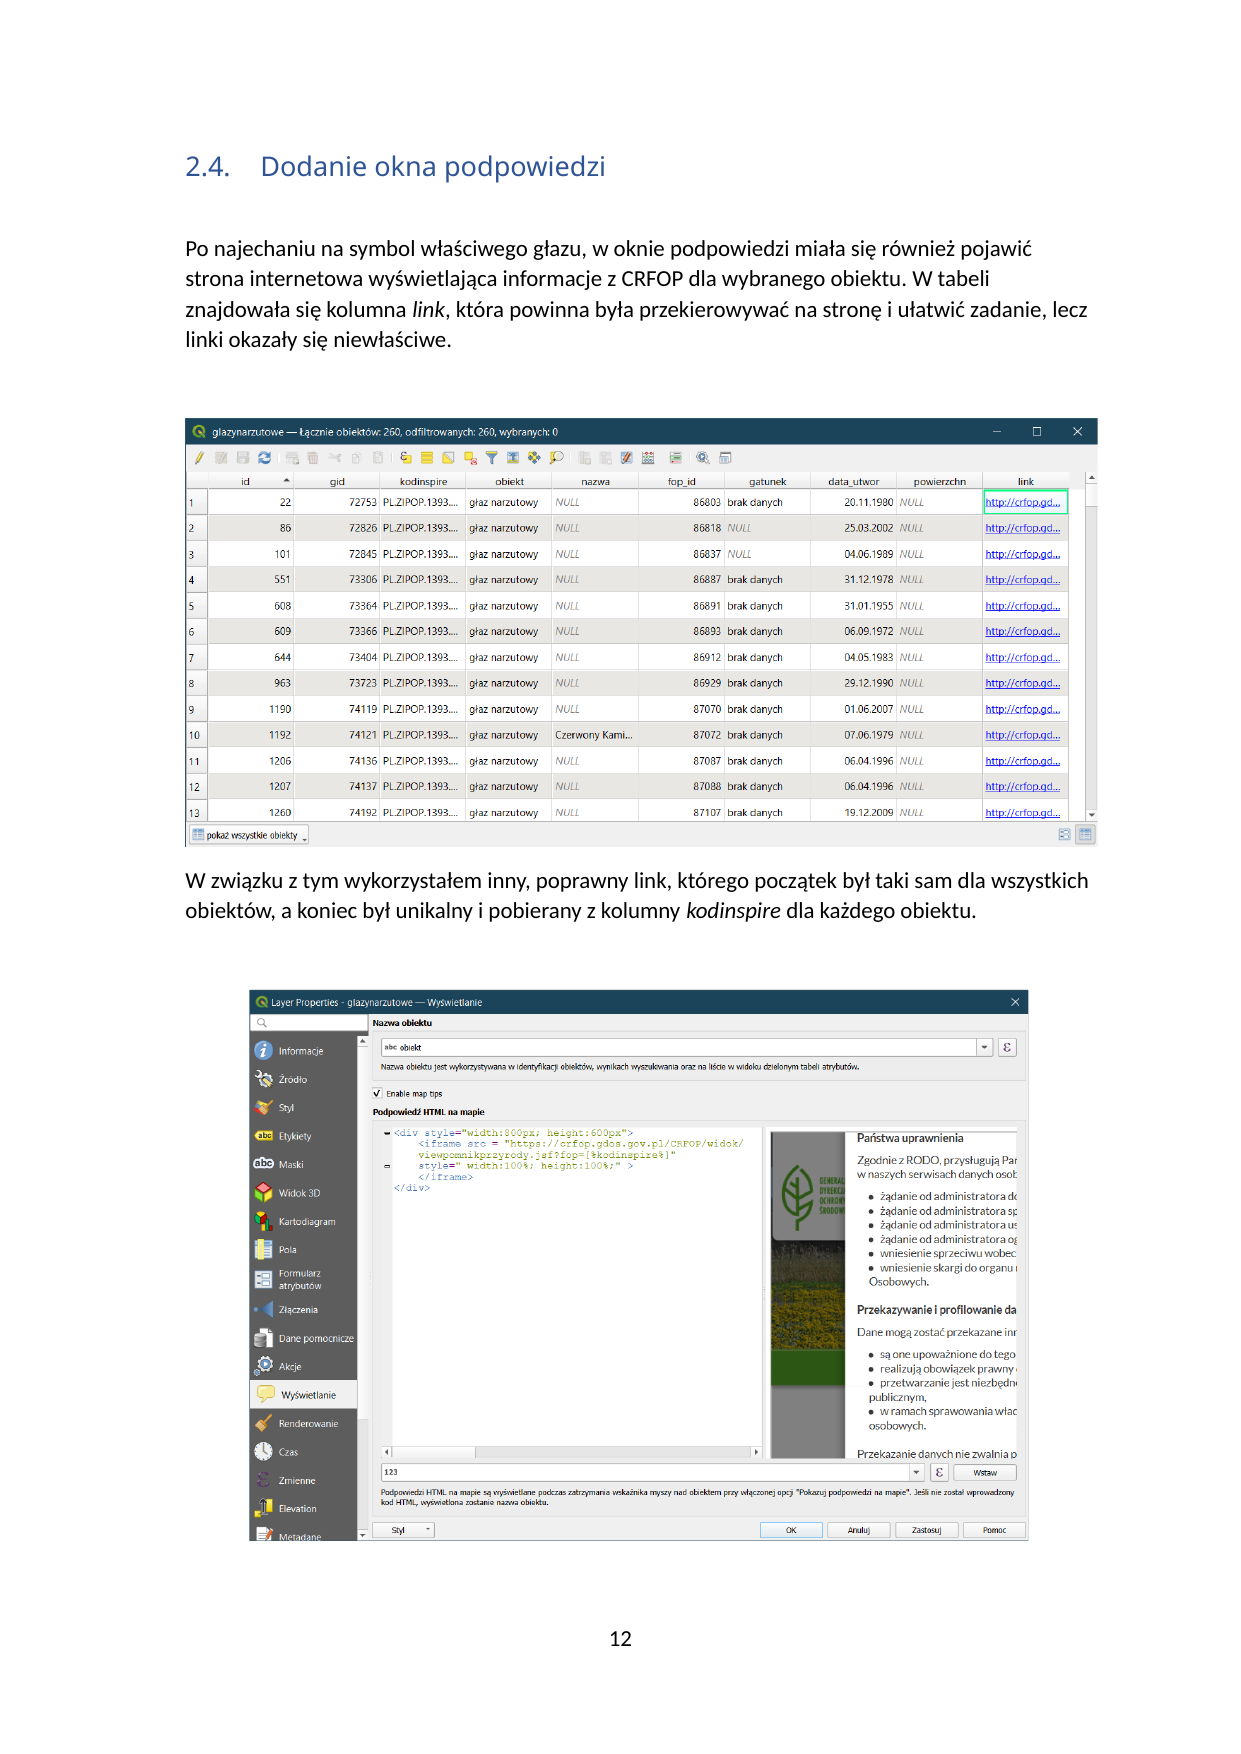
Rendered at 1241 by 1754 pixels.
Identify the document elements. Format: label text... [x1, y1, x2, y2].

text W związku z tym wykorzystałem inny, poprawny link, którego początek był taki sam dla wszystkich obiektów, a koniec był unikalny i pobierany z kolumny kodinspire dla każdego obiektu. [185, 866, 1092, 924]
picture [185, 418, 1098, 847]
subtitle Dodanie okna podpowiedzi [185, 148, 1092, 184]
text Po najechaniu na symbol właściwego głazu, w oknie podpowiedzi miała się również pojawić strona internetowa wyświetlająca informacje z CRFOP dla wybranego obiektu. W tabeli znajdowała się kolumna link, która powinna była przekierowywać na stronę i ułatwić zadanie, lecz linki okazały się niewłaściwe. [185, 234, 1092, 353]
picture [249, 989, 1029, 1541]
